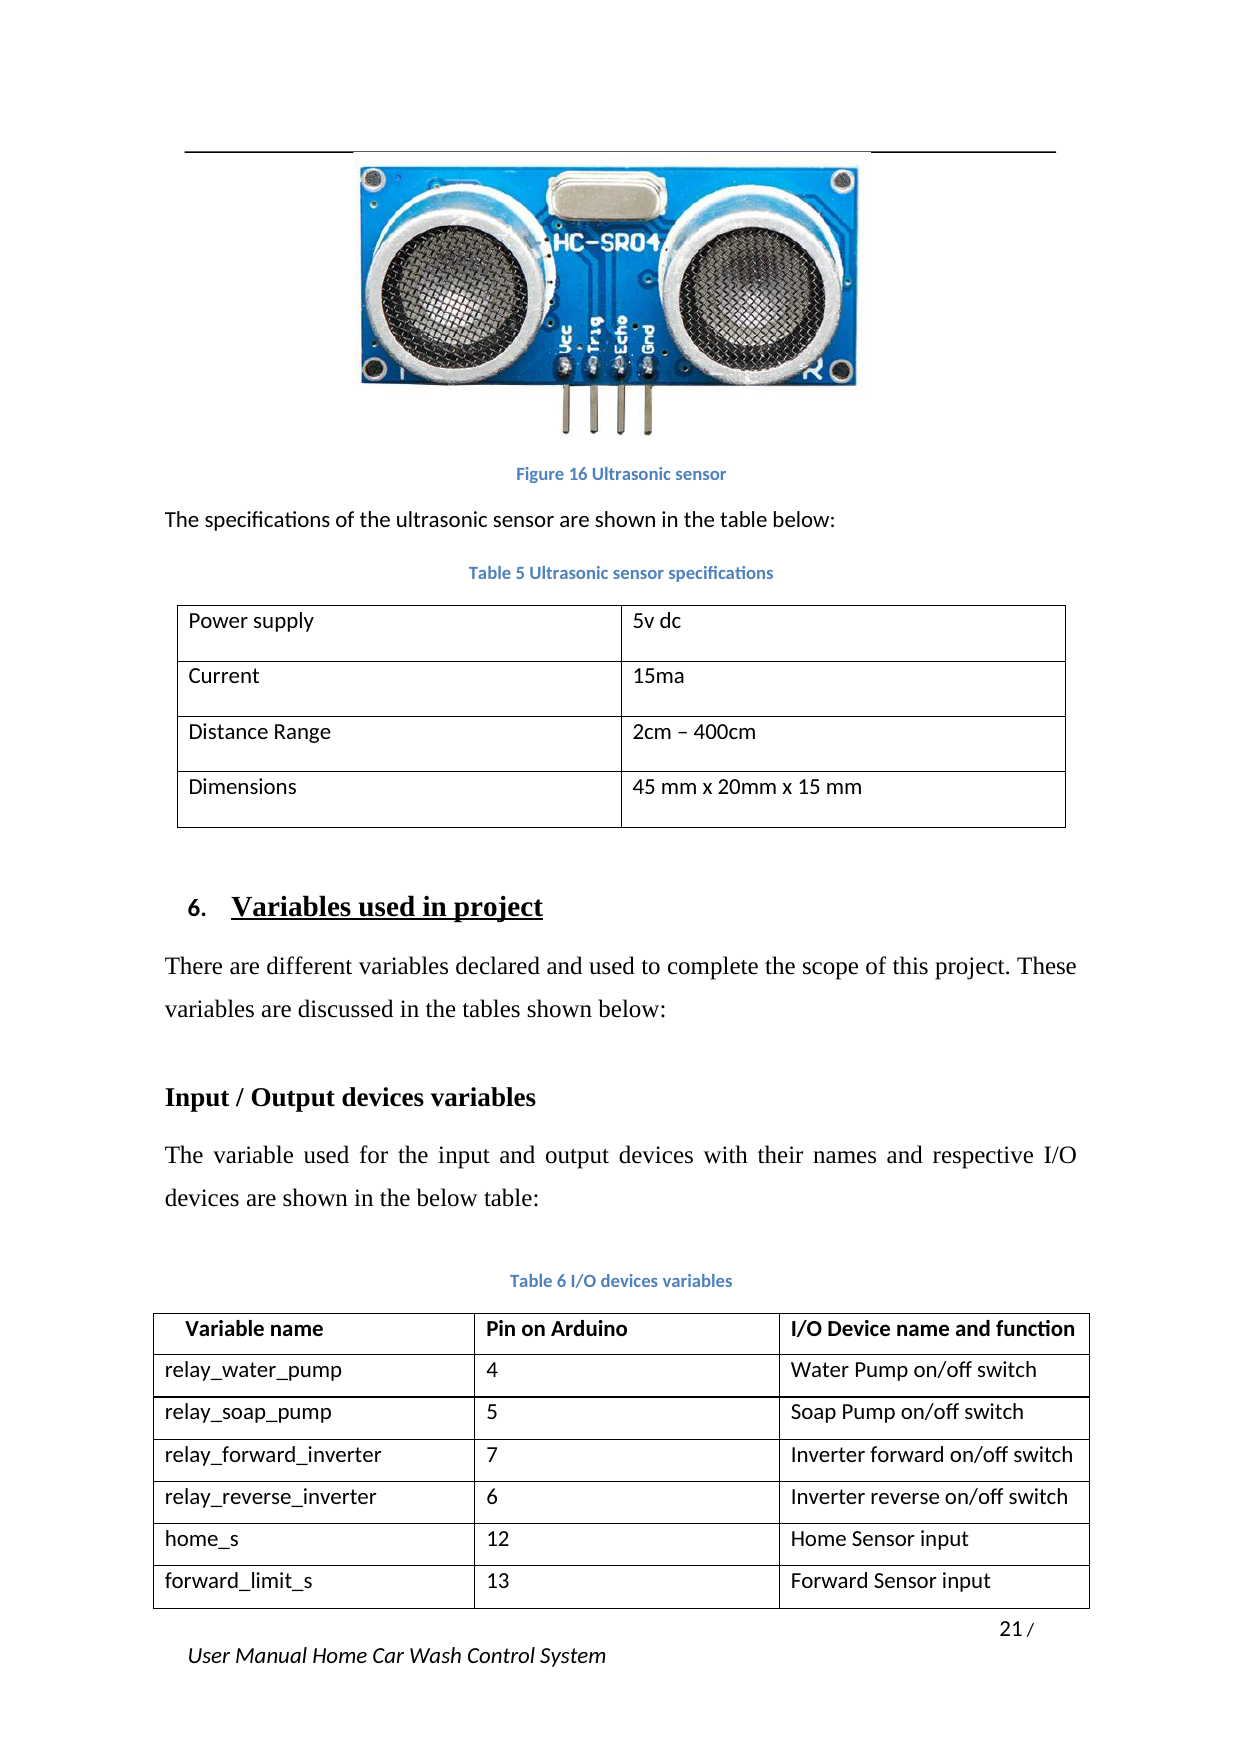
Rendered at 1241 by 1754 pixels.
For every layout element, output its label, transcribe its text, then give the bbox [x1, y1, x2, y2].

table_cell Current [178, 662, 621, 716]
subtitle Input / Output devices variables [164, 1081, 1078, 1112]
text The variable used for the input and output devices with their names and respective I/O devices are shown in the below table: [164, 1140, 1078, 1212]
table_cell 6 [475, 1482, 779, 1523]
table_header Power supply [178, 606, 621, 661]
subtitle Variables used in project [187, 889, 1078, 923]
text Figure 16 Ultrasonic sensor [164, 462, 1078, 485]
table_header 5v dc [622, 606, 1065, 661]
table_cell Home Sensor input [780, 1524, 1089, 1565]
table_cell relay_water_pump [154, 1355, 474, 1396]
table_cell Inverter reverse on/off switch [780, 1482, 1089, 1523]
table_cell relay_reverse_inverter [154, 1482, 474, 1523]
table_cell relay_soap_pump [154, 1398, 474, 1439]
text Table 5 Ultrasonic sensor specifications [164, 562, 1078, 584]
picture [353, 152, 872, 448]
table_cell 5 [475, 1398, 779, 1439]
table_cell Distance Range [178, 717, 621, 771]
table_cell 15ma [622, 662, 1065, 716]
text Table 6 I/O devices variables [164, 1269, 1078, 1292]
table_cell Soap Pump on/off switch [780, 1398, 1089, 1439]
table_cell Forward Sensor input [780, 1566, 1089, 1607]
text There are different variables declared and used to complete the scope of this project. These variables are discussed in the tables shown below: [164, 951, 1078, 1023]
table_cell 4 [475, 1355, 779, 1396]
table_header I/O Device name and function [780, 1314, 1089, 1354]
table_cell 13 [475, 1566, 779, 1607]
table_cell relay_forward_inverter [154, 1440, 474, 1481]
table_header Variable name [154, 1314, 474, 1354]
table_cell 12 [475, 1524, 779, 1565]
table_cell 7 [475, 1440, 779, 1481]
table_cell 2cm – 400cm [622, 717, 1065, 771]
table_cell forward_limit_s [154, 1566, 474, 1607]
table_header Pin on Arduino [475, 1314, 779, 1354]
table_cell home_s [154, 1524, 474, 1565]
table_cell Dimensions [178, 772, 621, 827]
table_cell 45 mm x 20mm x 15 mm [622, 772, 1065, 827]
table_cell Water Pump on/off switch [780, 1355, 1089, 1396]
text The specifications of the ultrasonic sensor are shown in the table below: [164, 506, 1078, 533]
table_cell Inverter forward on/off switch [780, 1440, 1089, 1481]
